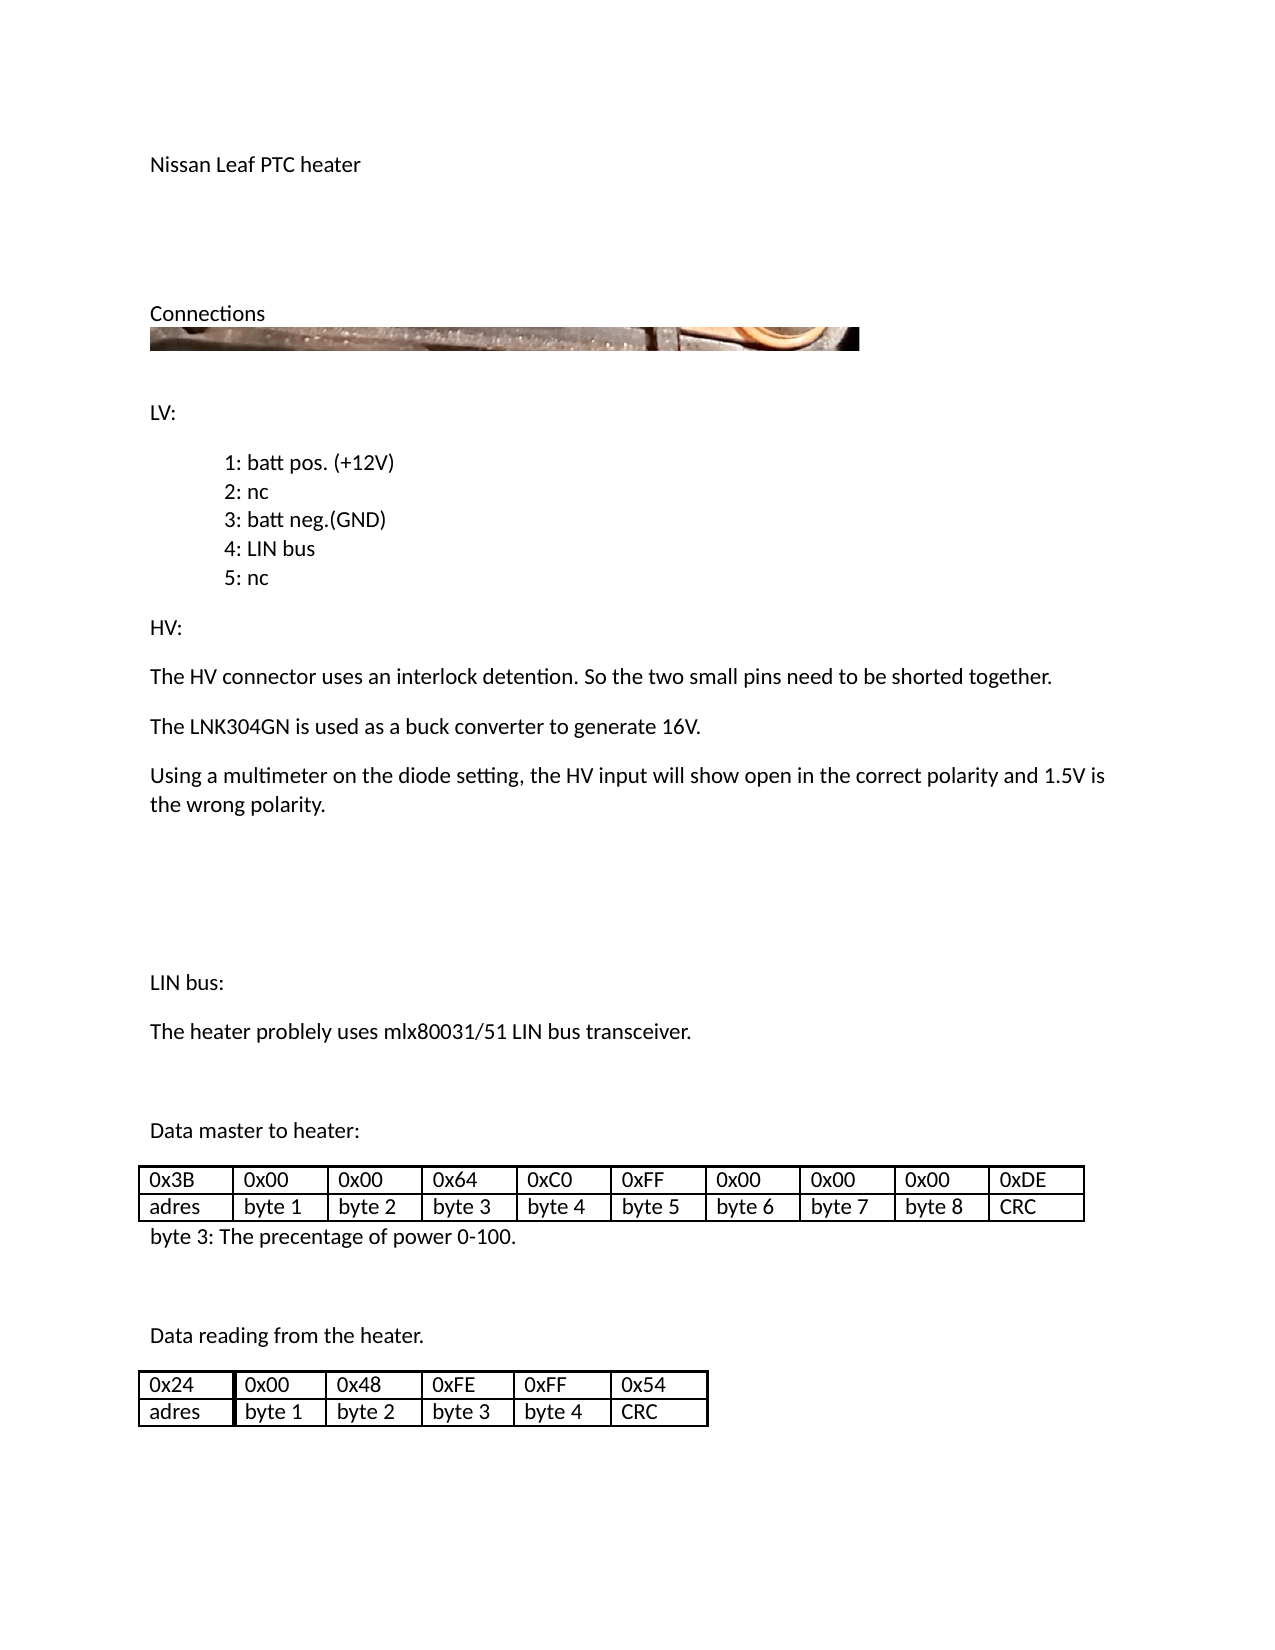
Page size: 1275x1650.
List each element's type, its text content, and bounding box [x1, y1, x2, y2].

table_header 0xFF [515, 1373, 610, 1397]
table_header 0xC0 [518, 1168, 610, 1192]
table_cell byte 7 [801, 1195, 894, 1219]
text Nissan Leaf PTC heater [150, 150, 1125, 179]
text Data master to heater: [150, 1116, 1125, 1144]
table_cell CRC [612, 1400, 706, 1424]
table_header 0xFE [423, 1373, 513, 1397]
table_header 0xDE [990, 1168, 1083, 1192]
table_cell byte 3 [423, 1195, 516, 1219]
text Data reading from the heater. [150, 1321, 1125, 1349]
table_header 0x00 [707, 1168, 799, 1192]
table_cell CRC [990, 1195, 1083, 1219]
table_header 0x54 [612, 1373, 706, 1397]
table_cell byte 4 [515, 1400, 610, 1424]
text Using a multimeter on the diode setting, the HV input will show open in the correct polarity and 1.5V is the wrong polarity. [150, 761, 1125, 818]
table_header 0x00 [237, 1373, 325, 1397]
table_cell byte 1 [237, 1400, 325, 1424]
text The heater problely uses mlx80031/51 LIN bus transceiver. [150, 1017, 1125, 1045]
table_header 0x00 [234, 1168, 327, 1192]
table_cell byte 4 [518, 1195, 610, 1219]
table_cell byte 2 [327, 1400, 421, 1424]
table_cell adres [140, 1195, 232, 1219]
text LV: [150, 398, 1125, 427]
text 1: batt pos. (+12V) 2: nc 3: batt neg.(GND) 4: LIN bus 5: nc [150, 447, 1125, 591]
table_cell byte 3 [423, 1400, 513, 1424]
text The LNK304GN is used as a buck converter to generate 16V. [150, 711, 1125, 740]
table_cell byte 5 [612, 1195, 705, 1219]
table_header 0x00 [801, 1168, 894, 1192]
table_header 0xFF [612, 1168, 705, 1192]
table_cell adres [140, 1400, 232, 1424]
table_cell byte 6 [707, 1195, 799, 1219]
table_header 0x48 [327, 1373, 421, 1397]
table_cell byte 8 [896, 1195, 988, 1219]
text byte 3: The precentage of power 0-100. [150, 1222, 1125, 1250]
table_cell byte 2 [329, 1195, 421, 1219]
table_header 0x00 [896, 1168, 988, 1192]
table_header 0x00 [329, 1168, 421, 1192]
text HV: [150, 612, 1125, 641]
table_cell byte 1 [234, 1195, 327, 1219]
text Connections [150, 299, 1125, 327]
text The HV connector uses an interlock detention. So the two small pins need to be shorted together. [150, 662, 1125, 690]
table_header 0x24 [140, 1373, 232, 1397]
table_header 0x3B [140, 1168, 232, 1192]
text LIN bus: [150, 967, 1125, 996]
table_header 0x64 [423, 1168, 516, 1192]
